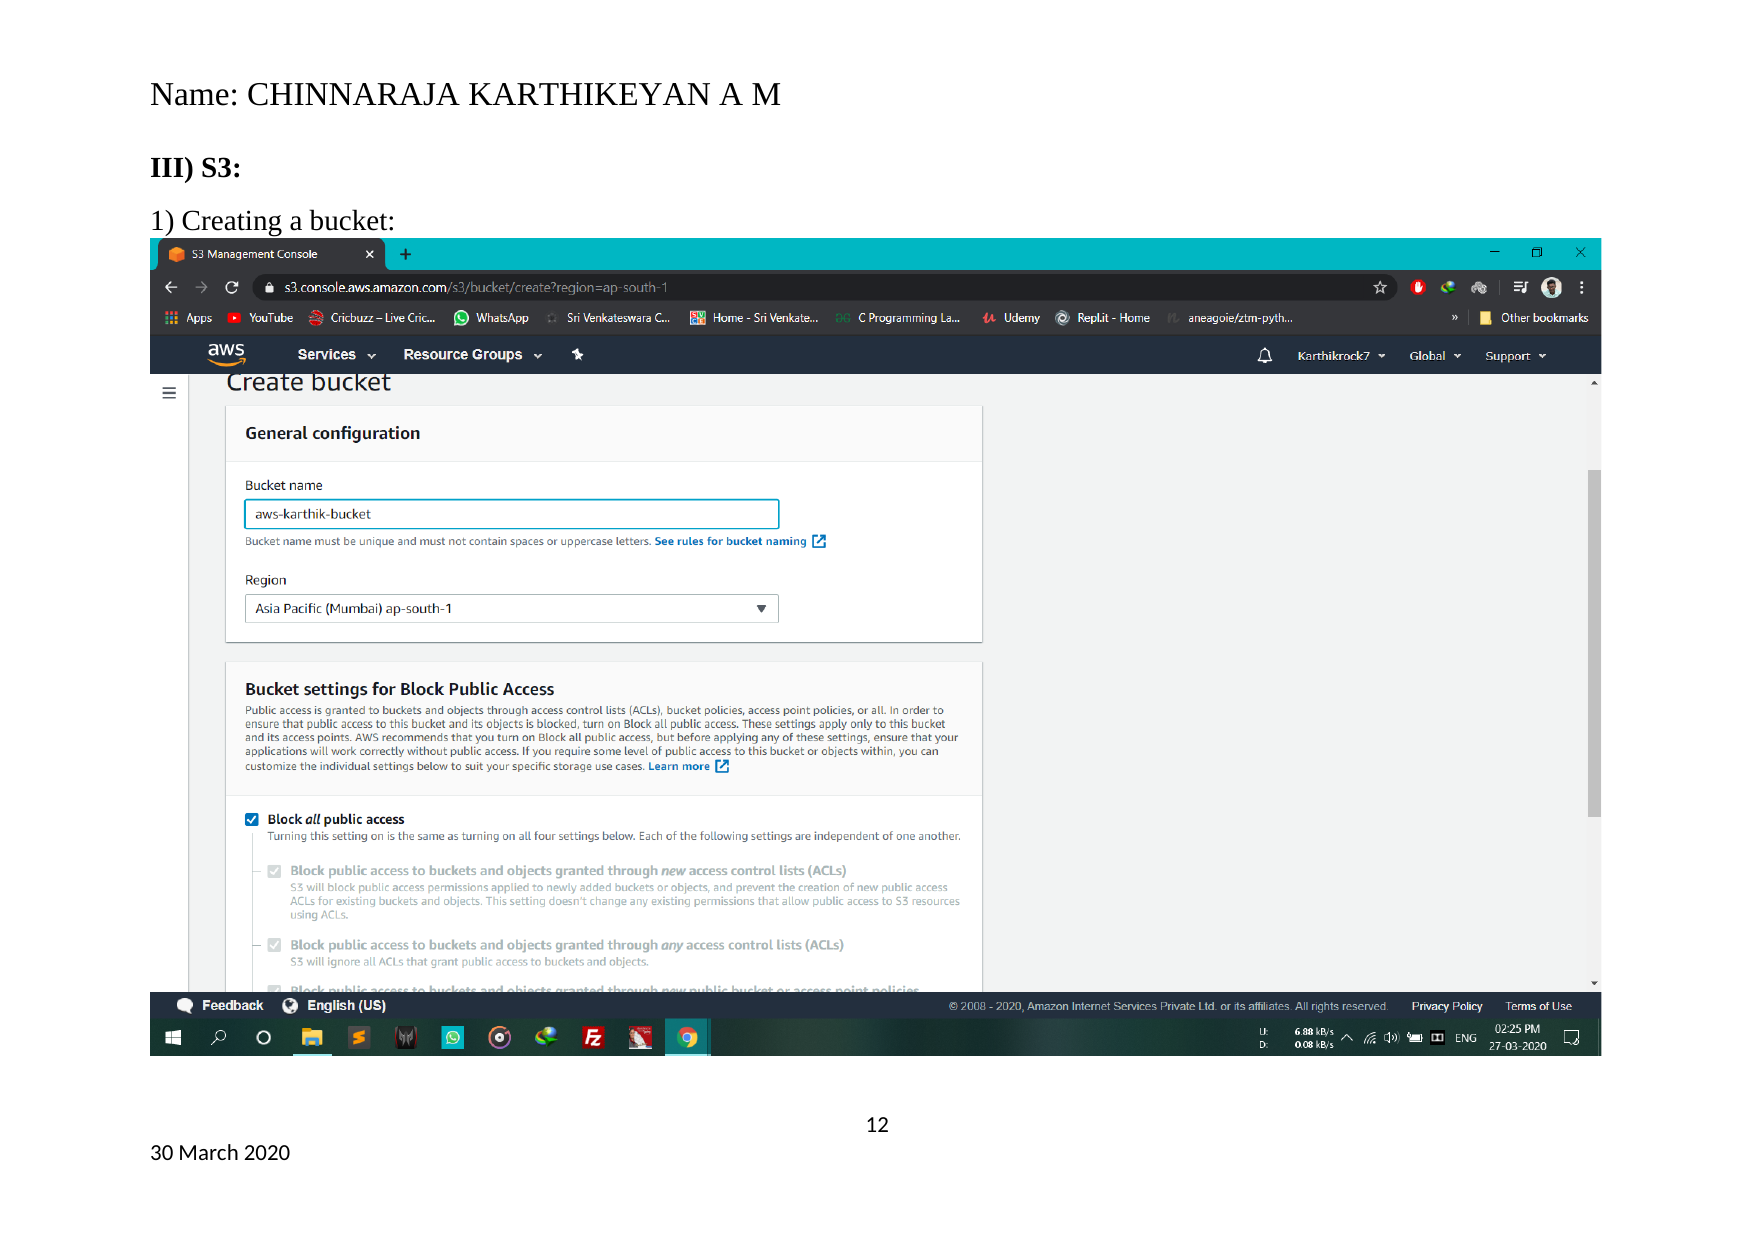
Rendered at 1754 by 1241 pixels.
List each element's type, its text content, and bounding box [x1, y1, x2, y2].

text III) S3: [150, 150, 1604, 183]
picture [150, 238, 1602, 1056]
